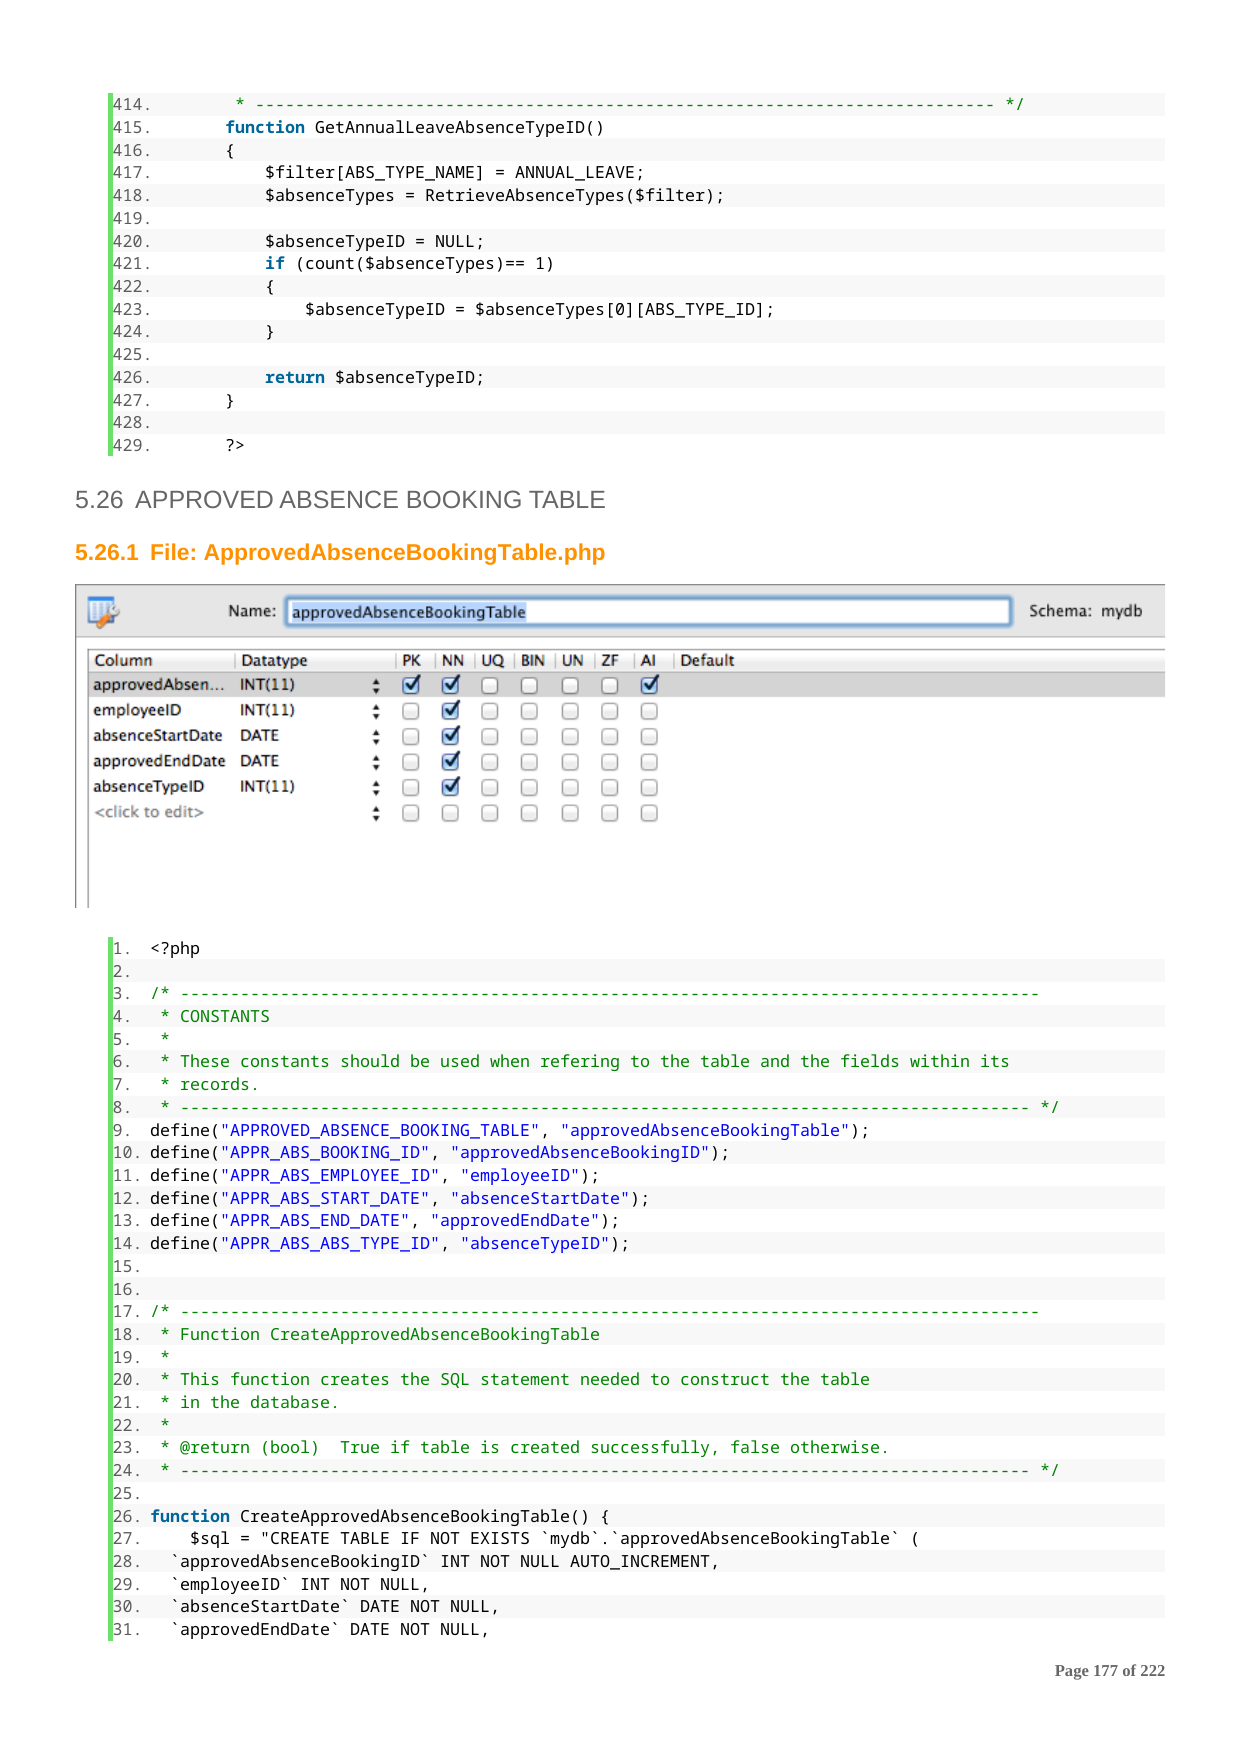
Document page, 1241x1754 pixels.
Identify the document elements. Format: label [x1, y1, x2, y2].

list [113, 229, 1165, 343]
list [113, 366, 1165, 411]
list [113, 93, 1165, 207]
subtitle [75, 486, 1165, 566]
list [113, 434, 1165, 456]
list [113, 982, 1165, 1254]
picture [75, 584, 1166, 908]
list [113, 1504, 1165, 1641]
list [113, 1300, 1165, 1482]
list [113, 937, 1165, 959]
